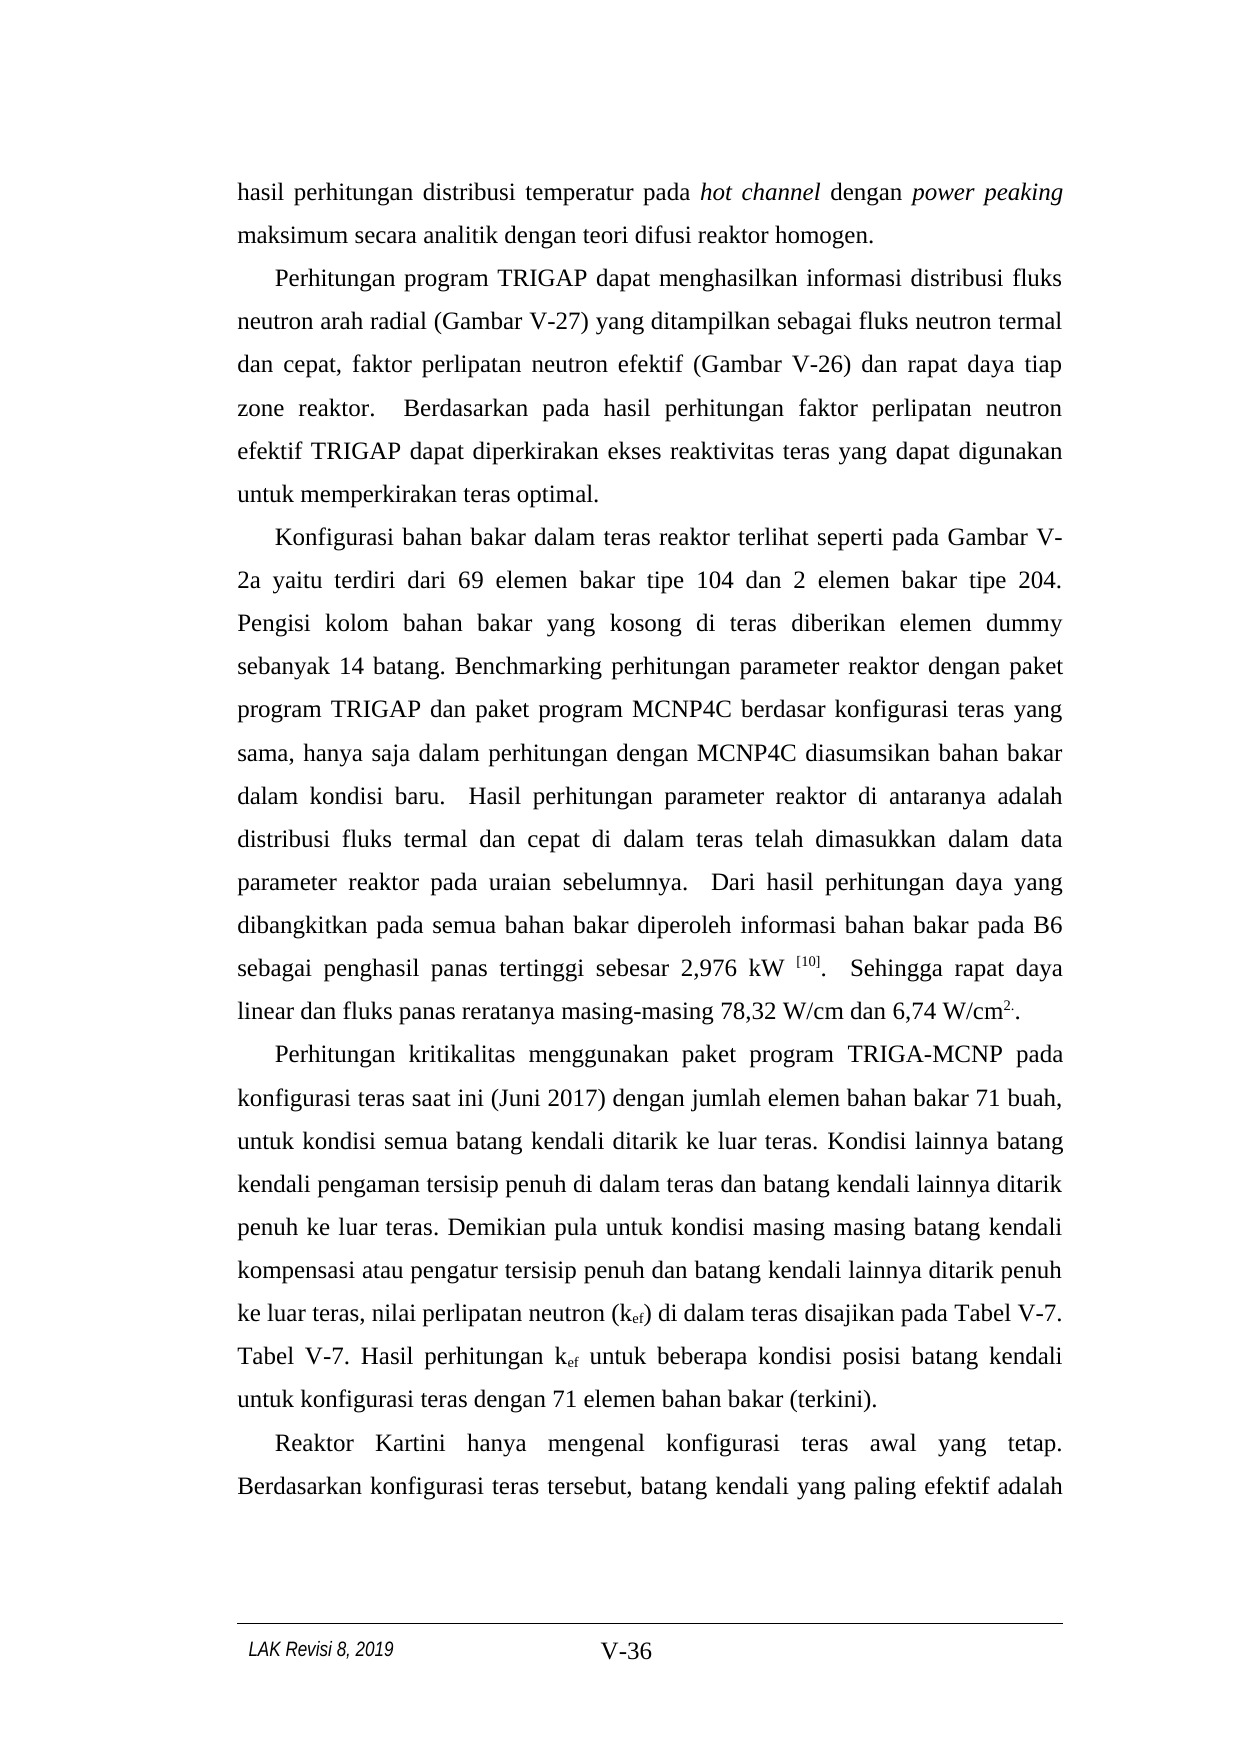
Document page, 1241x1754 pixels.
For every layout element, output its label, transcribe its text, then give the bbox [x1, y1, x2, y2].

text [237, 1428, 1063, 1499]
text Tabel V-7. Hasil perhitungan kef untuk beberapa kondisi posisi batang kendali untuk konfigurasi teras dengan 71 elemen bahan bakar (terkini). [237, 1341, 1063, 1413]
text Perhitungan kritikalitas menggunakan paket program TRIGA-MCNP pada konfigurasi teras saat ini (Juni 2017) dengan jumlah elemen bahan bakar 71 buah, untuk kondisi semua batang kendali ditarik ke luar teras. Kondisi lainnya batang kendali pengaman tersisip penuh di dalam teras dan batang kendali lainnya ditarik penuh ke luar teras. Demikian pula untuk kondisi masing masing batang kendali kompensasi atau pengatur tersisip penuh dan batang kendali lainnya ditarik penuh ke luar teras, nilai perlipatan neutron (kef) di dalam teras disajikan pada Tabel V-7. [237, 1039, 1063, 1327]
text Konfigurasi bahan bakar dalam teras reaktor terlihat seperti pada Gambar V-2a yaitu terdiri dari 69 elemen bakar tipe 104 dan 2 elemen bakar tipe 204. Pengisi kolom bahan bakar yang kosong di teras diberikan elemen dummy sebanyak 14 batang. Benchmarking perhitungan parameter reaktor dengan paket program TRIGAP dan paket program MCNP4C berdasar konfigurasi teras yang sama, hanya saja dalam perhitungan dengan MCNP4C diasumsikan bahan bakar dalam kondisi baru. Hasil perhitungan parameter reaktor di antaranya adalah distribusi fluks termal dan cepat di dalam teras telah dimasukkan dalam data parameter reaktor pada uraian sebelumnya. Dari hasil perhitungan daya yang dibangkitkan pada semua bahan bakar diperoleh informasi bahan bakar pada B6 sebagai penghasil panas tertinggi sebesar 2,976 kW [10]. Sehingga rapat daya linear dan fluks panas reratanya masing-masing 78,32 W/cm dan 6,74 W/cm2.. [237, 522, 1063, 1025]
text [237, 177, 1063, 249]
text Perhitungan program TRIGAP dapat menghasilkan informasi distribusi fluks neutron arah radial (Gambar V-27) yang ditampilkan sebagai fluks neutron termal dan cepat, faktor perlipatan neutron efektif (Gambar V-26) dan rapat daya tiap zone reaktor. Berdasarkan pada hasil perhitungan faktor perlipatan neutron efektif TRIGAP dapat diperkirakan ekses reaktivitas teras yang dapat digunakan untuk memperkirakan teras optimal. [237, 263, 1063, 508]
